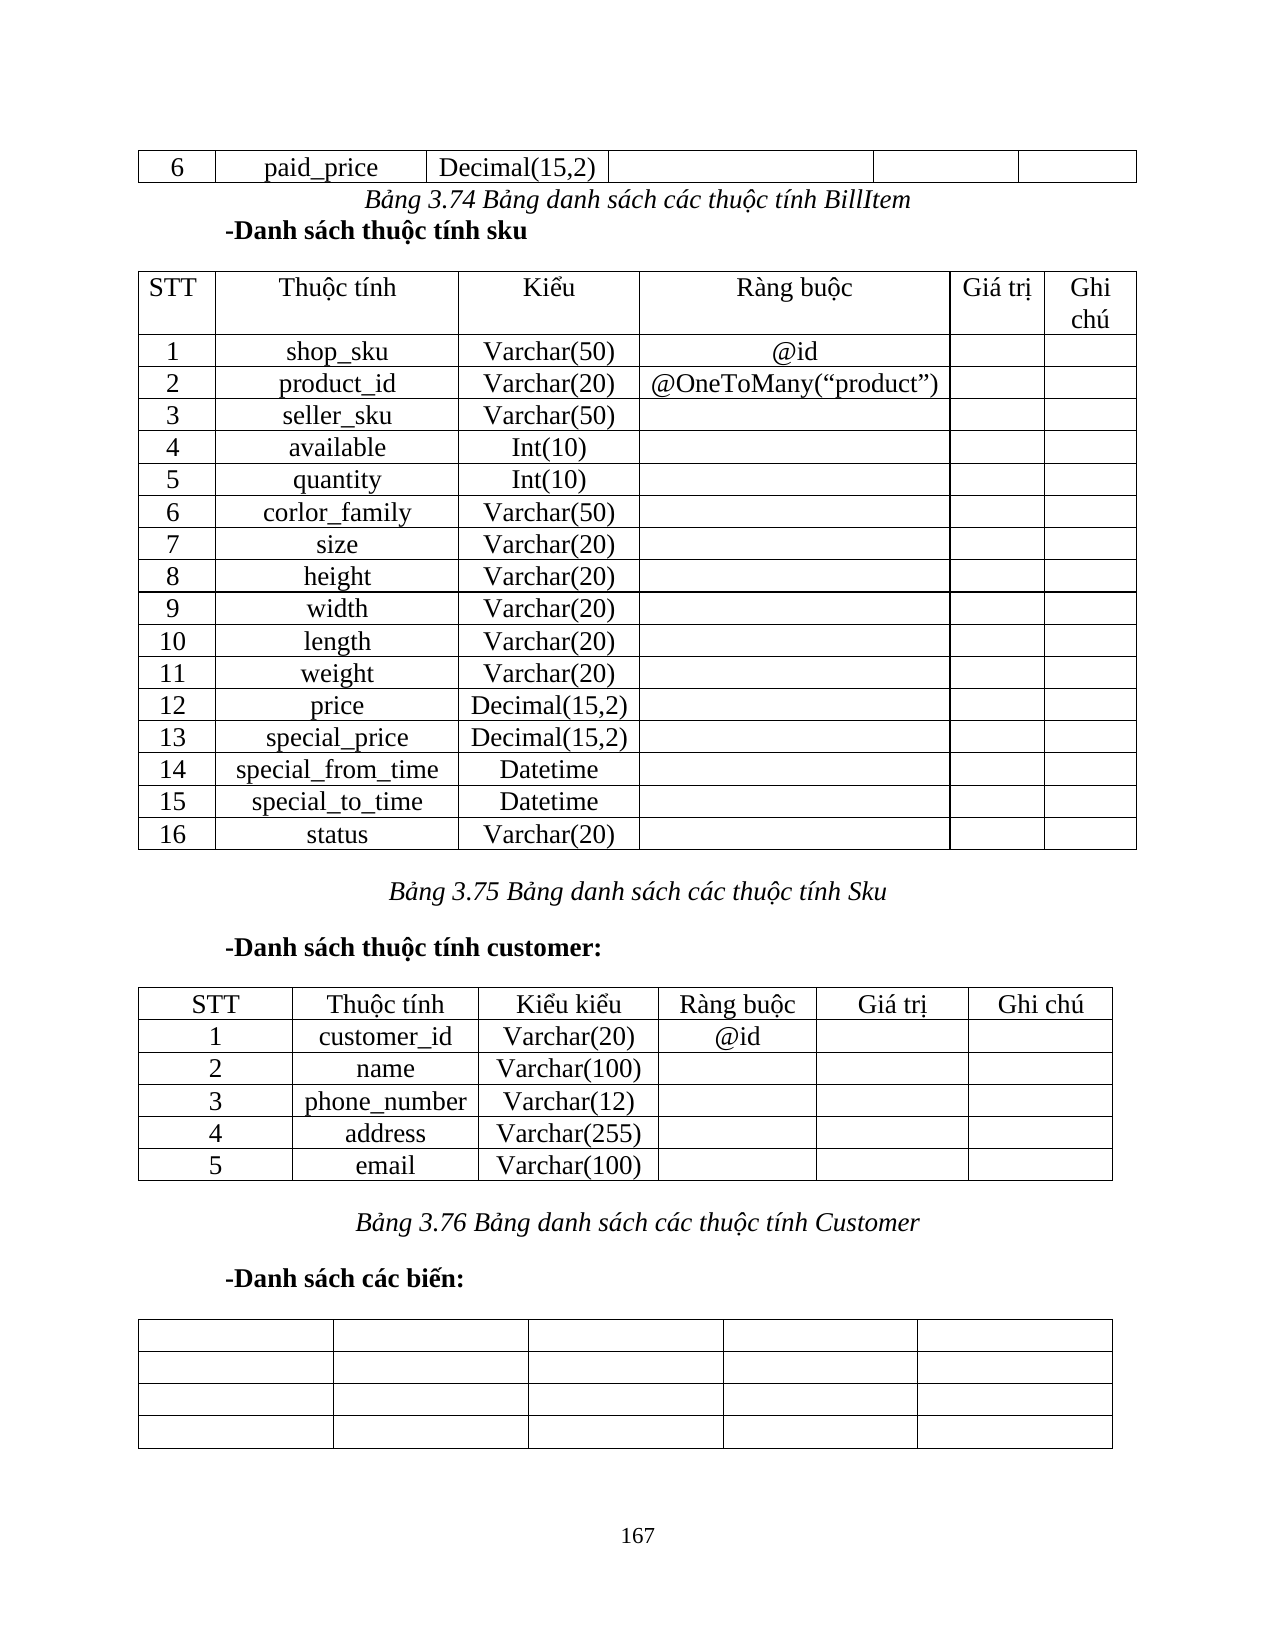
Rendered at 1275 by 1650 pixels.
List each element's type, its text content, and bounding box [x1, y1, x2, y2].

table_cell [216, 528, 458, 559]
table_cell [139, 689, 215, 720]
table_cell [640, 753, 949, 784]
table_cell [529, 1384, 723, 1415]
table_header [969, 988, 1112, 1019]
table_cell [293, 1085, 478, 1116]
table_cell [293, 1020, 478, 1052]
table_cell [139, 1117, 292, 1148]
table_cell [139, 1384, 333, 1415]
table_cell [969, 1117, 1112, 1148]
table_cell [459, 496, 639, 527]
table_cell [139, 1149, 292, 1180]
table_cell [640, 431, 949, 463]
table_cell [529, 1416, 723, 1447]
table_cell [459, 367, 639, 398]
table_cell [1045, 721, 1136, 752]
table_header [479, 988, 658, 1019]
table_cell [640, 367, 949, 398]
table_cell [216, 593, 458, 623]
text Bảng 3.76 Bảng danh sách các thuộc tính Customer [150, 1206, 1125, 1237]
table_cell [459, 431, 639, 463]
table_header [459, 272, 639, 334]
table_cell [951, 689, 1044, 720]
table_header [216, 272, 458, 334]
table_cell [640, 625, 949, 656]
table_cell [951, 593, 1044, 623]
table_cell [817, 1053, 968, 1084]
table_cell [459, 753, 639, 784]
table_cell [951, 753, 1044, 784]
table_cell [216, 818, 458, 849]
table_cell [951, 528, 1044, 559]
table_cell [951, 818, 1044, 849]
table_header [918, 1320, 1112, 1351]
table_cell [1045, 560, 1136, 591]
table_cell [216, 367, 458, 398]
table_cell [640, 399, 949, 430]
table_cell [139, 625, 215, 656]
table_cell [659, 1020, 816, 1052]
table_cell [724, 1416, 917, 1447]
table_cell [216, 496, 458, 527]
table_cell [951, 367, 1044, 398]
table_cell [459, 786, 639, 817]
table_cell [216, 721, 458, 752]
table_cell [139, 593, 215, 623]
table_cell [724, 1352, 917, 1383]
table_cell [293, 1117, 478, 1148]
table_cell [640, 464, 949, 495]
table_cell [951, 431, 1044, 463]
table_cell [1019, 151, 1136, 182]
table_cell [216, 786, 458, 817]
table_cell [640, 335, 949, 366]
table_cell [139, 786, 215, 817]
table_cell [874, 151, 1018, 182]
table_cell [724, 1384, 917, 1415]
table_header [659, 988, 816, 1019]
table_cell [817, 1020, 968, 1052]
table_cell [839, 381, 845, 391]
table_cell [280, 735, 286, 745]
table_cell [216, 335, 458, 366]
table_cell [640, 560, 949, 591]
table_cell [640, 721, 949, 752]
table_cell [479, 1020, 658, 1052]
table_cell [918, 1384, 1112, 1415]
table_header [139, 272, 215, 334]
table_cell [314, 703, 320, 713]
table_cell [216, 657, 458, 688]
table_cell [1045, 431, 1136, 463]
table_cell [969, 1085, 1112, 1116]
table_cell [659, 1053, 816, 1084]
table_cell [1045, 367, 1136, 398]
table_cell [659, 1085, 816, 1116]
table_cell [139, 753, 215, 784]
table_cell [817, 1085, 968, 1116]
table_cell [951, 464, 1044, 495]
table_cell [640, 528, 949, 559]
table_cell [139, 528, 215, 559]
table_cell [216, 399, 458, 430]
text Bảng 3.74 Bảng danh sách các thuộc tính BillItem [150, 183, 1125, 214]
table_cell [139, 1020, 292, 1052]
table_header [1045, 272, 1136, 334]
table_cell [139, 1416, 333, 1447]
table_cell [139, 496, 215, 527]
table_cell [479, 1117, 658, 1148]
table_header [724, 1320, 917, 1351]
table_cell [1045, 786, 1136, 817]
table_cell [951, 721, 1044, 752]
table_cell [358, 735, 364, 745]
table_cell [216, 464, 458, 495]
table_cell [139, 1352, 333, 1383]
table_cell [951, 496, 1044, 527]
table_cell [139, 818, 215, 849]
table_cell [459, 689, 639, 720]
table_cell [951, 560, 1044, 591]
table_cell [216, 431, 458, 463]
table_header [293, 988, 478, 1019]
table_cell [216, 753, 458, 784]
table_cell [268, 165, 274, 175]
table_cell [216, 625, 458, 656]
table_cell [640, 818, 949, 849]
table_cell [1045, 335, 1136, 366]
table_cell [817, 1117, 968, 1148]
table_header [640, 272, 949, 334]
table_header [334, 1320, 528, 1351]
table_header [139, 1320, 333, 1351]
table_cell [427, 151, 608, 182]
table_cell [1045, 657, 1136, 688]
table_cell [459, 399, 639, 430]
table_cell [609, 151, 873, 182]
text -Danh sách thuộc tính customer: [150, 931, 1125, 962]
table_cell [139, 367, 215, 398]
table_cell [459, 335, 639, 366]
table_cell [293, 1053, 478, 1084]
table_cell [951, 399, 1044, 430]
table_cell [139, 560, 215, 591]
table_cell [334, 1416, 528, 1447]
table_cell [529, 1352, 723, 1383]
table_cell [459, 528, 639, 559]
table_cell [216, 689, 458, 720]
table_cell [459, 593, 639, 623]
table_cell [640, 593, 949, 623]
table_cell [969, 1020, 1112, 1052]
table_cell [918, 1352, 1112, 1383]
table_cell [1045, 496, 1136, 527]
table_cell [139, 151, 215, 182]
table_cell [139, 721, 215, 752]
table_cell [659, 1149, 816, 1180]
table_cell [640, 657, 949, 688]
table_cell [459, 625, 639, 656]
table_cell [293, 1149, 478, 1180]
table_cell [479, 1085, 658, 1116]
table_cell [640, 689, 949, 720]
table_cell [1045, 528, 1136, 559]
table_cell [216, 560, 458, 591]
text Bảng 3.75 Bảng danh sách các thuộc tính Sku [150, 875, 1125, 906]
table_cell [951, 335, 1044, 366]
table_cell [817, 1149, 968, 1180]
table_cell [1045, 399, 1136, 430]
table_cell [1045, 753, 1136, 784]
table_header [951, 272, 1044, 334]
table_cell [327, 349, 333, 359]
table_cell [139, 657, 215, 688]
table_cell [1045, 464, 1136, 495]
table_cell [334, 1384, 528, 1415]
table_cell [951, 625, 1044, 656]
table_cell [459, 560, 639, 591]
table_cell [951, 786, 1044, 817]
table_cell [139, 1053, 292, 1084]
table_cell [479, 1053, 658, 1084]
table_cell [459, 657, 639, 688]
text -Danh sách các biến: [150, 1262, 1125, 1294]
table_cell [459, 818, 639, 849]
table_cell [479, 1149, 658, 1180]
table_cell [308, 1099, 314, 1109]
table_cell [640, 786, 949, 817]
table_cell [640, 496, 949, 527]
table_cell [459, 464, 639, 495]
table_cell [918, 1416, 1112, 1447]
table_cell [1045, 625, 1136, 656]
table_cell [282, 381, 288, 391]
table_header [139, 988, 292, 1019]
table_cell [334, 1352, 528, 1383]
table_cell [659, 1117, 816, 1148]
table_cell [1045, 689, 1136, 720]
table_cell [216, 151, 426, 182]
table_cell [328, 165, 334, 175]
text -Danh sách thuộc tính sku [150, 214, 1125, 246]
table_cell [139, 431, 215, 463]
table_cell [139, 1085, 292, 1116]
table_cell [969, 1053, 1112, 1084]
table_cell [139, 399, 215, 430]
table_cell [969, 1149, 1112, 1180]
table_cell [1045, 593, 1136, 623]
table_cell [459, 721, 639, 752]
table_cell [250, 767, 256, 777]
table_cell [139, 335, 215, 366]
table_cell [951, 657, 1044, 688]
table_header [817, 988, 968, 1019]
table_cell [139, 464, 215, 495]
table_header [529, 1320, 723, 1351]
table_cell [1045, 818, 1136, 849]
